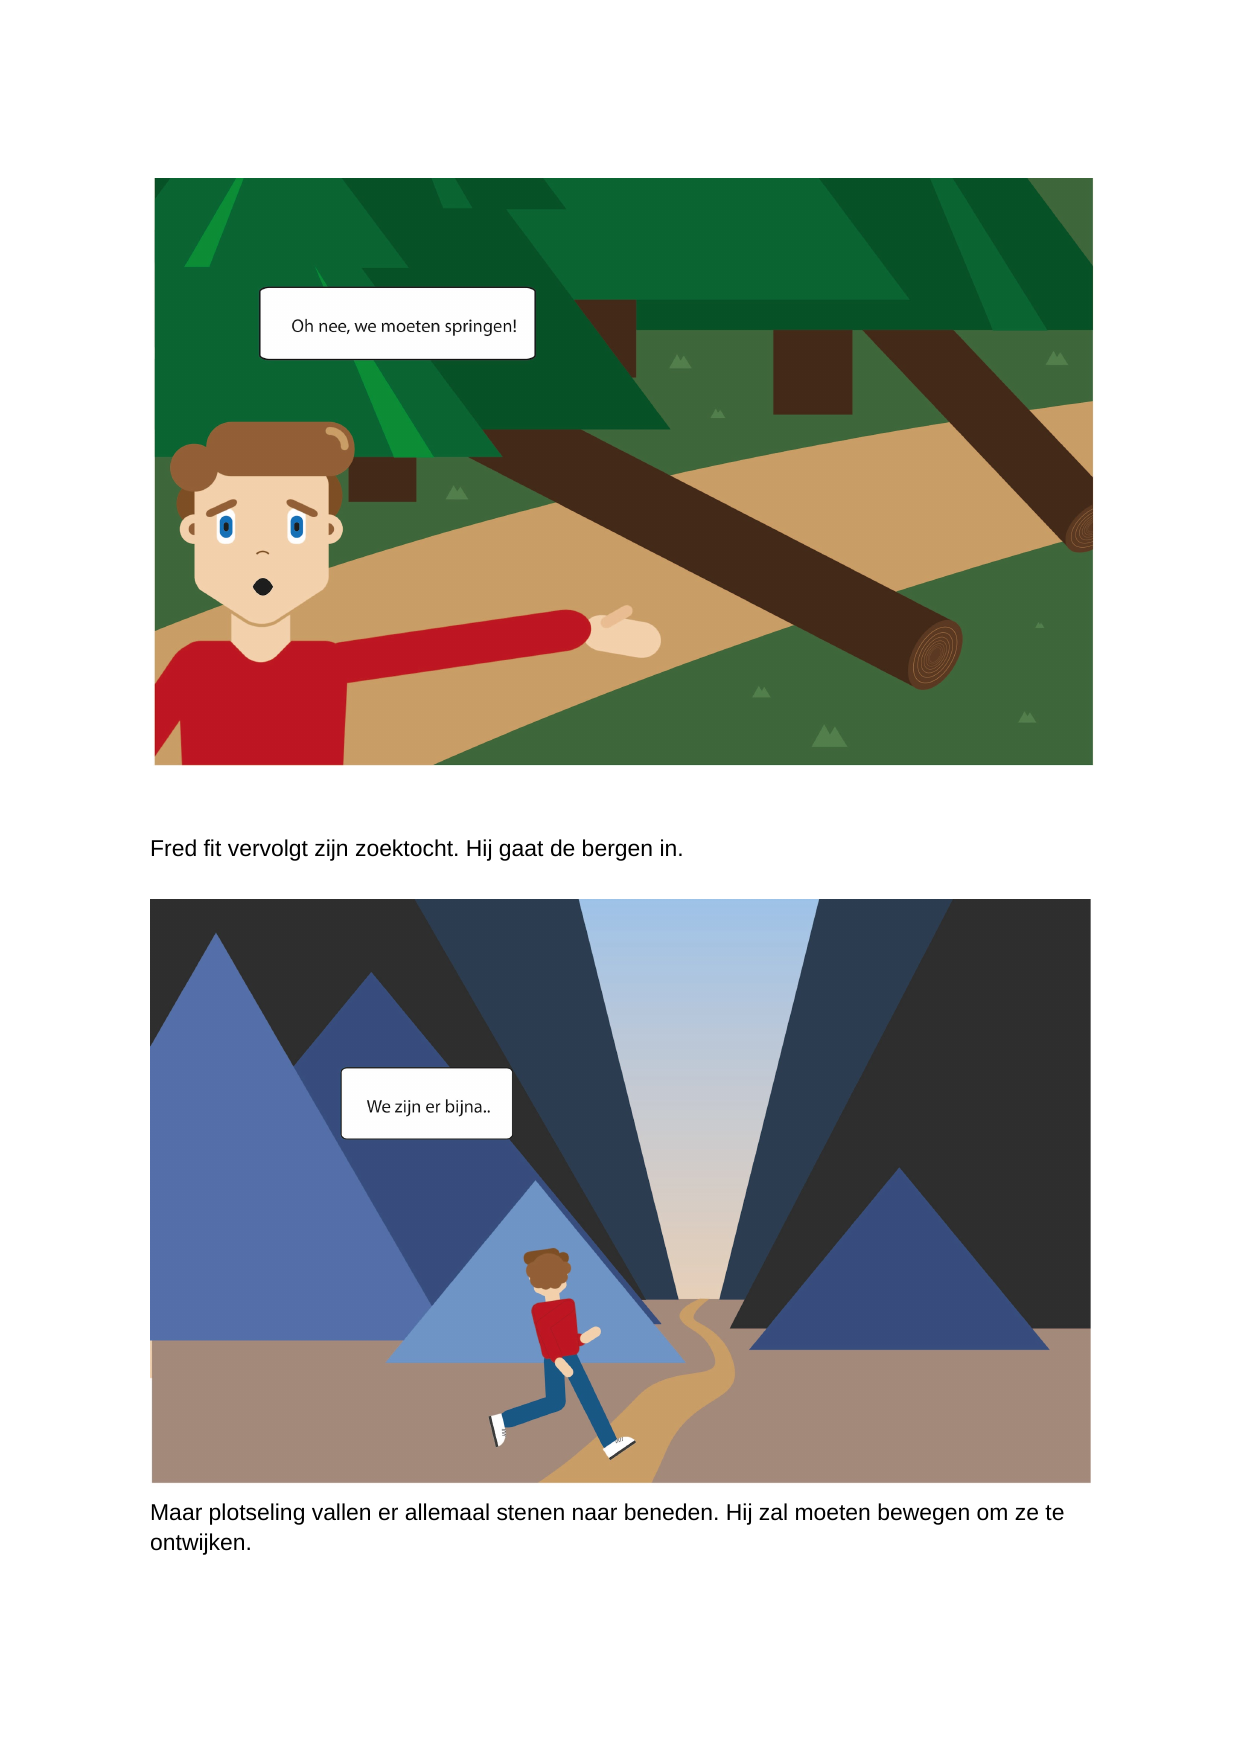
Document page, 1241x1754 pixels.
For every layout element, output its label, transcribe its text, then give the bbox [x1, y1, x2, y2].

picture [153, 178, 1094, 766]
text Maar plotseling vallen er allemaal stenen naar beneden. Hij zal moeten bewegen om ze te ontwijken. [150, 1499, 1090, 1556]
text Fred fit vervolgt zijn zoektocht. Hij gaat de bergen in. [150, 835, 1090, 862]
picture [150, 899, 1091, 1487]
